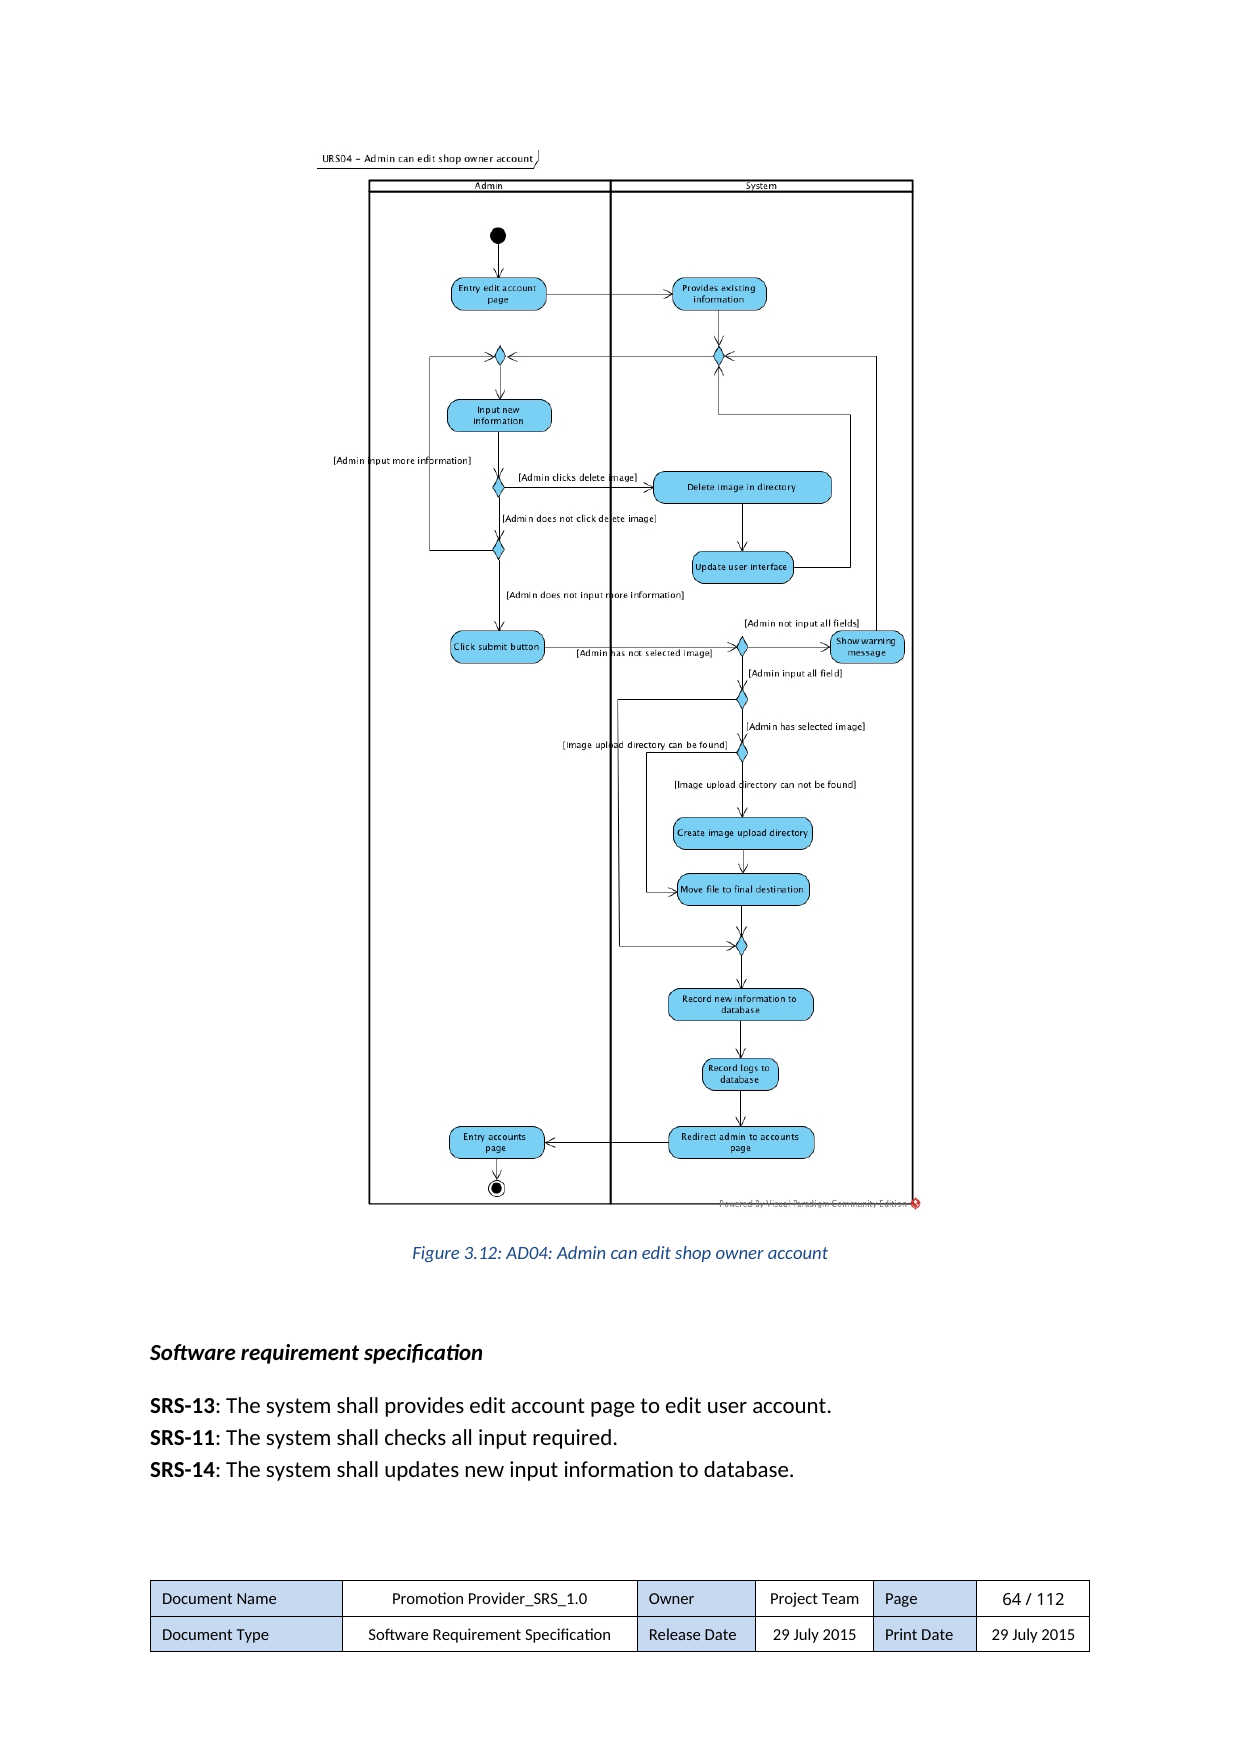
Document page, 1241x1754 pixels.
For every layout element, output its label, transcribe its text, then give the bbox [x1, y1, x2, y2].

picture [317, 150, 924, 1216]
text Figure 3.12: AD04: Admin can edit shop owner account [150, 1241, 1090, 1264]
text SRS-13: The system shall provides edit account page to edit user account. SRS-11: The system shall checks all input required. SRS-14: The system shall updates new input information to database. [150, 1391, 1090, 1483]
text Software requirement specification [150, 1338, 1090, 1366]
